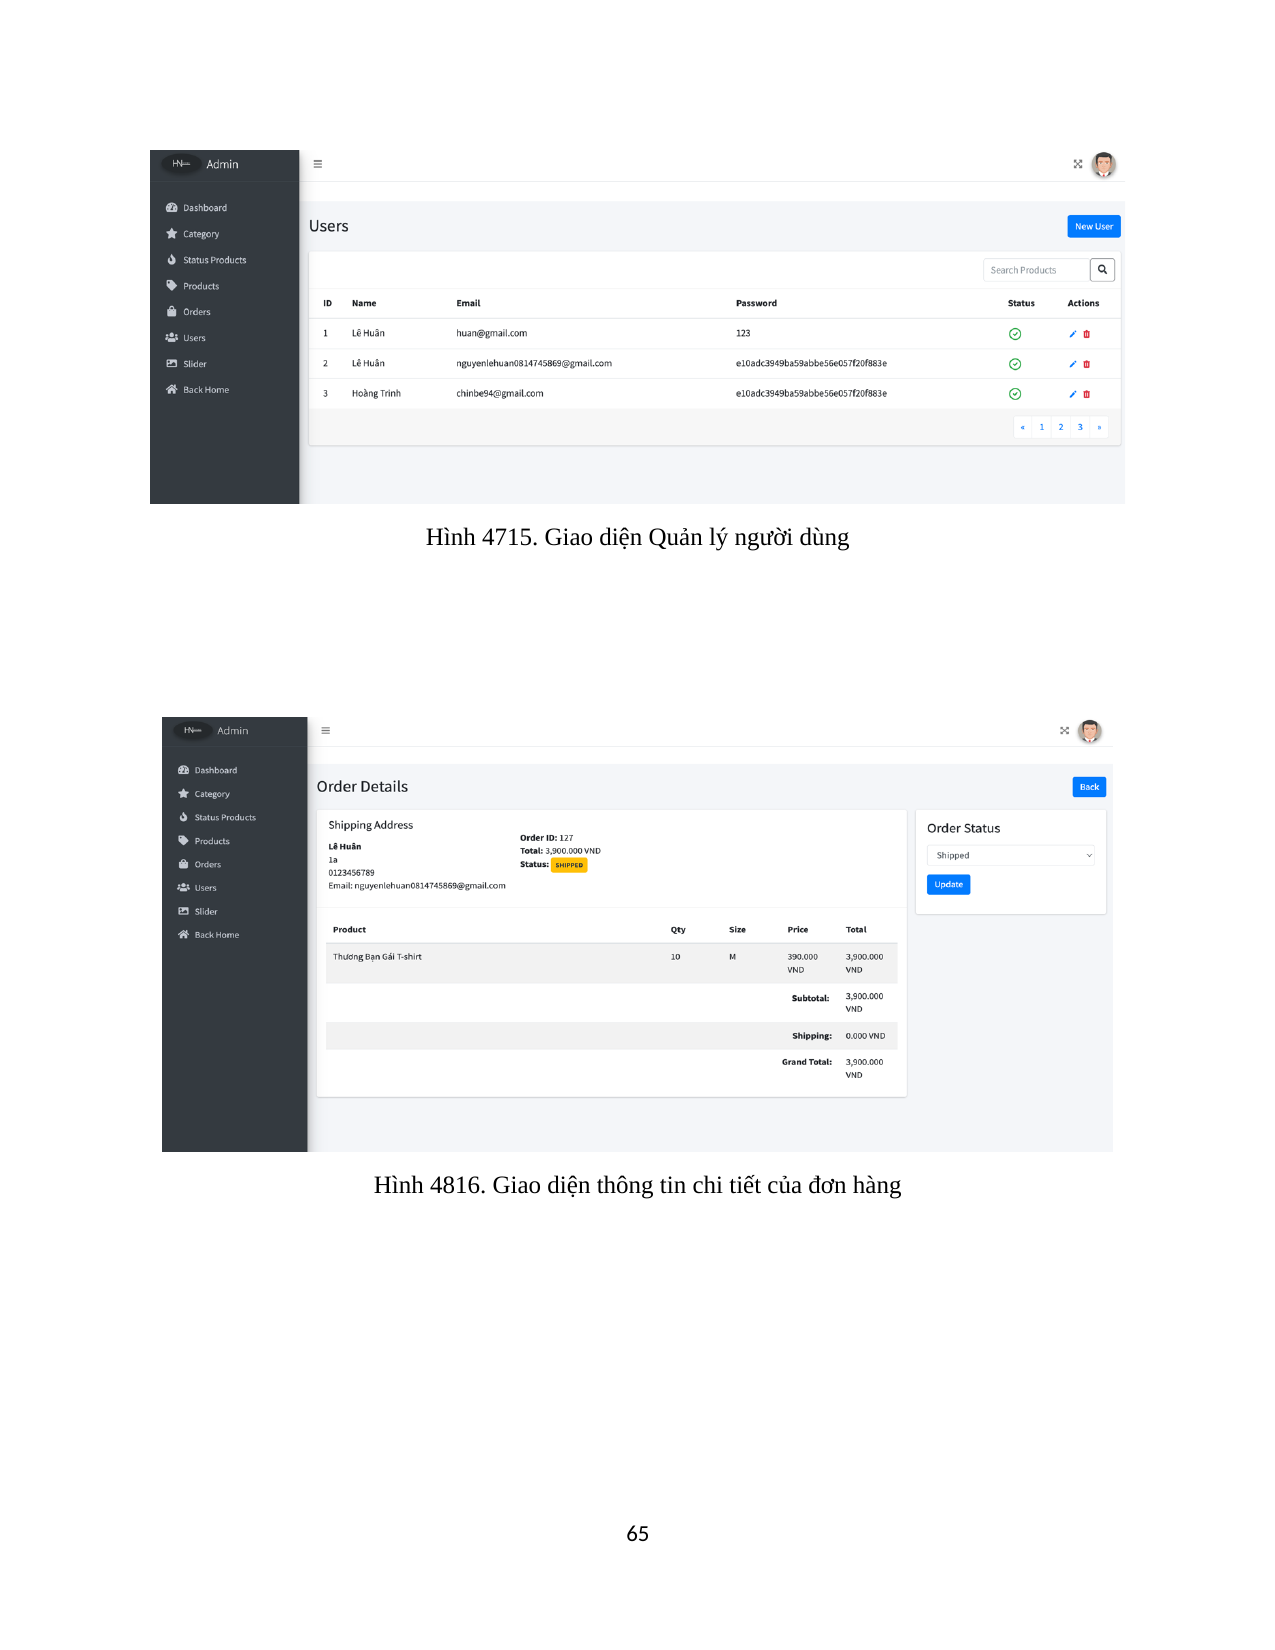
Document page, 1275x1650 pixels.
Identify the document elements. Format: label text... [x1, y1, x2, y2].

text Hình 3.3.15. Giao diện Quản lý người dùng [150, 522, 1125, 551]
text Hình 3.3.16. Giao diện thông tin chi tiết của đơn hàng [150, 1170, 1125, 1199]
picture [162, 717, 1113, 1152]
picture [150, 150, 1125, 504]
